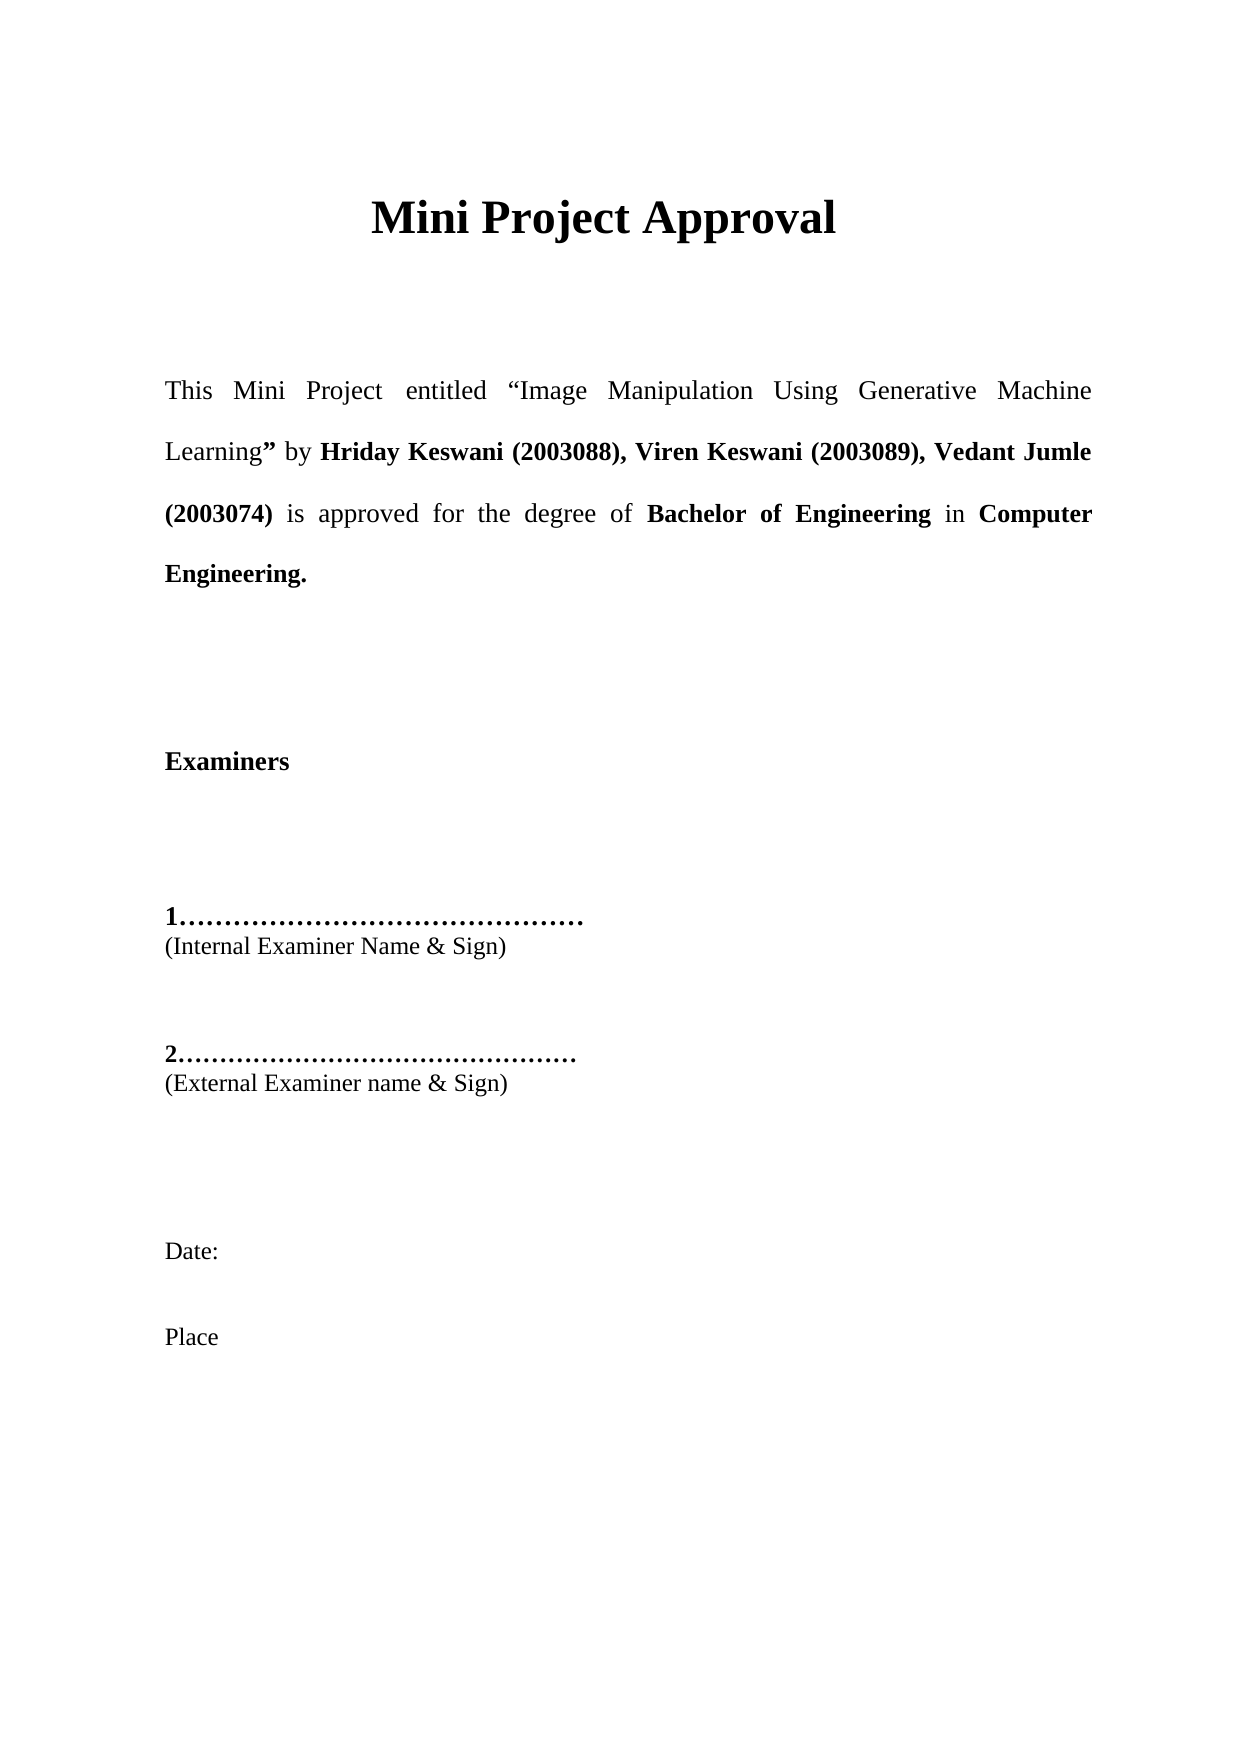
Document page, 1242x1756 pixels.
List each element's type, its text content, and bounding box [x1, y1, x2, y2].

subtitle Mini Project Approval [164, 189, 1043, 244]
text (Internal Examiner Name & Sign) [164, 932, 1092, 960]
text Date: [164, 1236, 362, 1264]
text This Mini Project entitled “Image Manipulation Using Generative Machine Learning” by Hriday Keswani (2003088), Viren Keswani (2003089), Vedant Jumle (2003074) is approved for the degree of Bachelor of Engineering in Computer Engineering. [164, 374, 1093, 588]
text Place [164, 1322, 362, 1351]
text Examiners [164, 745, 1043, 776]
text 1……………………………………… [164, 901, 1092, 932]
text (External Examiner name & Sign) [164, 1068, 1092, 1097]
subtitle 2………………………………………… [164, 1040, 1093, 1068]
